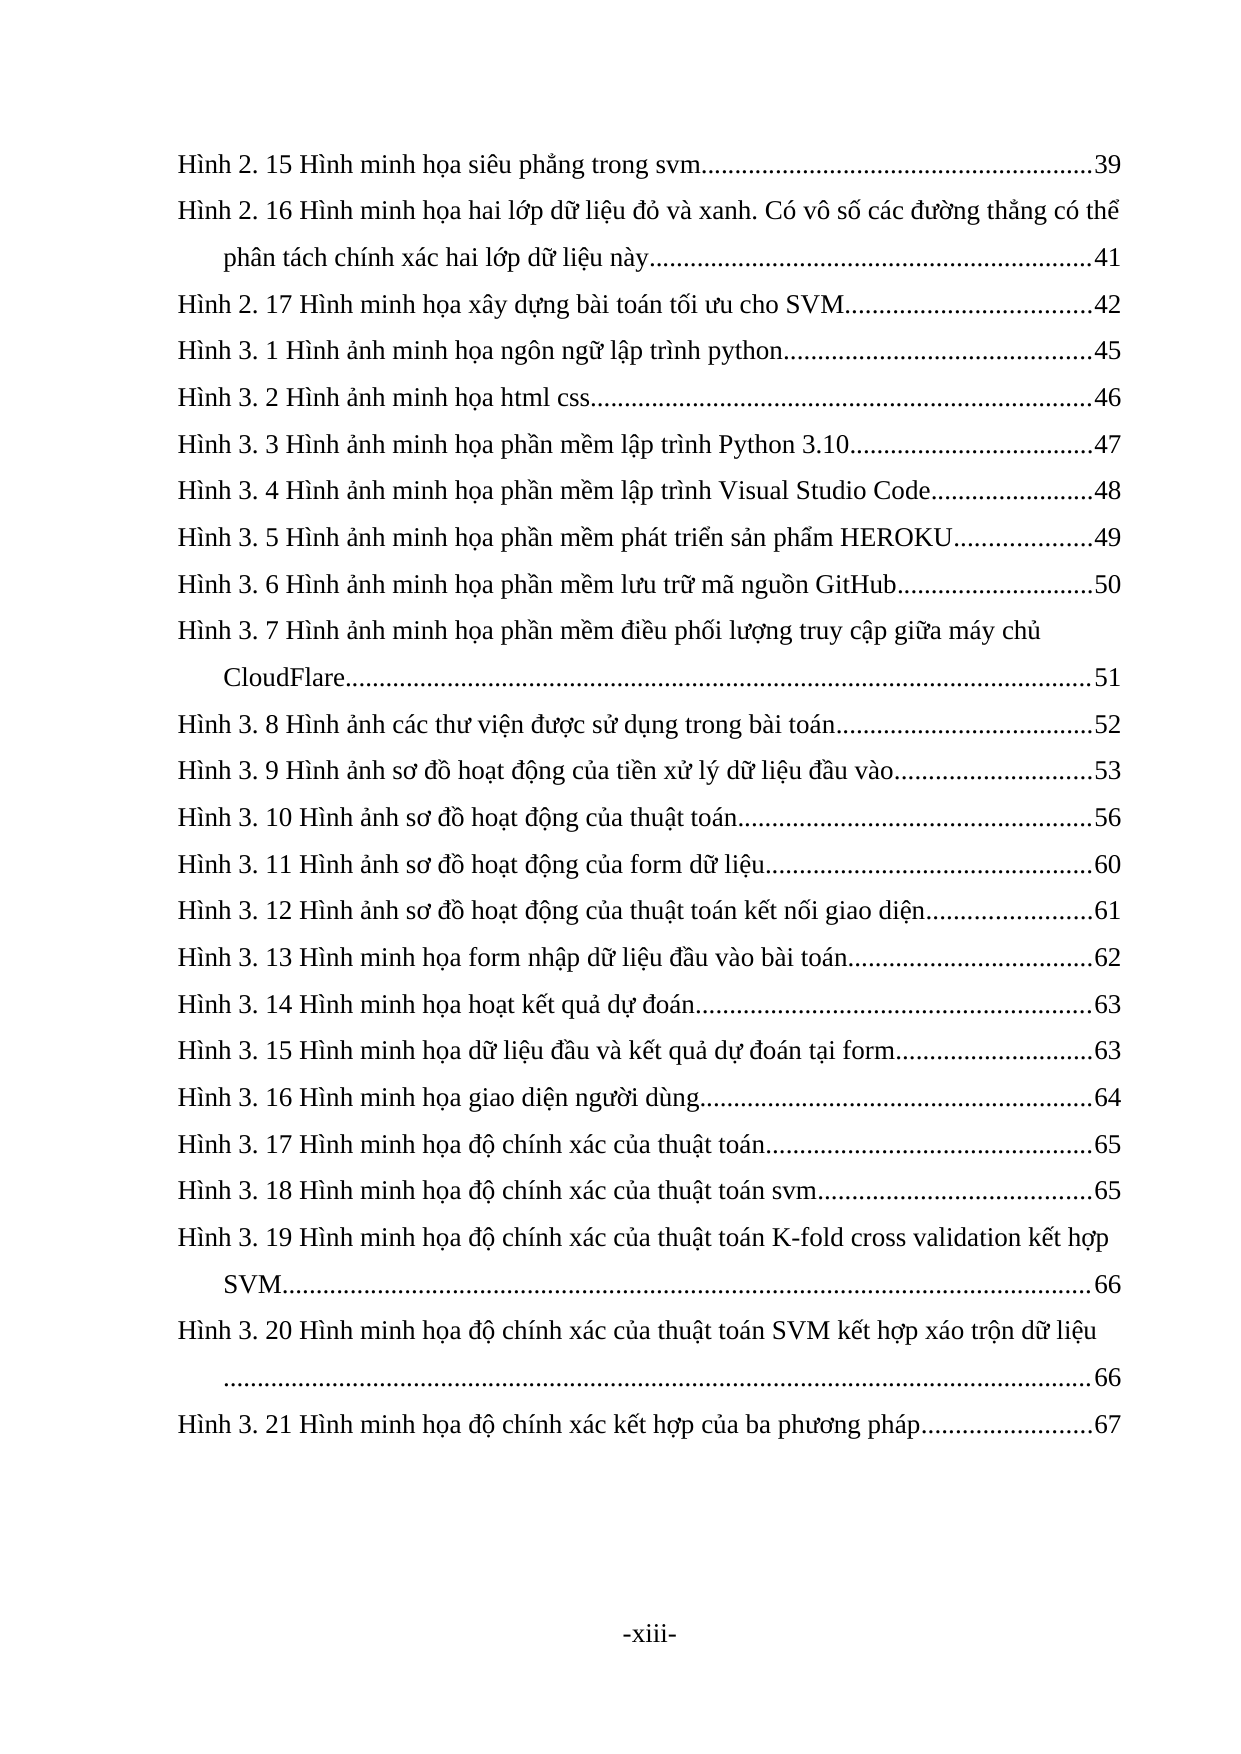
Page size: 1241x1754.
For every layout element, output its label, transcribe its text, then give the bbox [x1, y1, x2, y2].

text Hình 3. 5 Hình ảnh minh họa phần mềm phát triển sản phẩm HEROKU 49 [177, 521, 1122, 552]
text Hình 3. 7 Hình ảnh minh họa phần mềm điều phối lượng truy cập giữa máy chủ CloudFlare 51 [177, 614, 1122, 692]
text Hình 2. 17 Hình minh họa xây dựng bài toán tối ưu cho SVM 42 [177, 288, 1122, 319]
text Hình 2. 16 Hình minh họa hai lớp dữ liệu đỏ và xanh. Có vô số các đường thẳng có thể phân tách chính xác hai lớp dữ liệu này. 41 [177, 194, 1122, 272]
text Hình 3. 20 Hình minh họa độ chính xác của thuật toán SVM kết hợp xáo trộn dữ liệu 66 [177, 1314, 1122, 1392]
text Hình 3. 19 Hình minh họa độ chính xác của thuật toán K-fold cross validation kết hợp SVM 66 [177, 1221, 1122, 1299]
text Hình 3. 18 Hình minh họa độ chính xác của thuật toán svm 65 [177, 1174, 1122, 1206]
text Hình 3. 8 Hình ảnh các thư viện được sử dụng trong bài toán 52 [177, 708, 1122, 739]
text Hình 3. 13 Hình minh họa form nhập dữ liệu đầu vào bài toán 62 [177, 941, 1122, 972]
text Hình 3. 17 Hình minh họa độ chính xác của thuật toán 65 [177, 1128, 1122, 1159]
text Hình 3. 15 Hình minh họa dữ liệu đầu và kết quả dự đoán tại form 63 [177, 1034, 1122, 1066]
text Hình 3. 11 Hình ảnh sơ đồ hoạt động của form dữ liệu 60 [177, 848, 1122, 879]
text Hình 3. 4 Hình ảnh minh họa phần mềm lập trình Visual Studio Code 48 [177, 474, 1122, 506]
text Hình 3. 3 Hình ảnh minh họa phần mềm lập trình Python 3.10 47 [177, 428, 1122, 459]
text Hình 3. 1 Hình ảnh minh họa ngôn ngữ lập trình python 45 [177, 334, 1122, 366]
text Hình 2. 15 Hình minh họa siêu phẳng trong svm. 39 [177, 148, 1122, 179]
text Hình 3. 21 Hình minh họa độ chính xác kết hợp của ba phương pháp 67 [177, 1408, 1122, 1439]
text Hình 3. 6 Hình ảnh minh họa phần mềm lưu trữ mã nguồn GitHub 50 [177, 568, 1122, 599]
text Hình 3. 10 Hình ảnh sơ đồ hoạt động của thuật toán 56 [177, 801, 1122, 832]
text Hình 3. 2 Hình ảnh minh họa html css 46 [177, 381, 1122, 412]
text Hình 3. 16 Hình minh họa giao diện người dùng 64 [177, 1081, 1122, 1112]
text Hình 3. 9 Hình ảnh sơ đồ hoạt động của tiền xử lý dữ liệu đầu vào 53 [177, 754, 1122, 786]
text Hình 3. 12 Hình ảnh sơ đồ hoạt động của thuật toán kết nối giao diện 61 [177, 894, 1122, 926]
text Hình 3. 14 Hình minh họa hoạt kết quả dự đoán 63 [177, 988, 1122, 1019]
